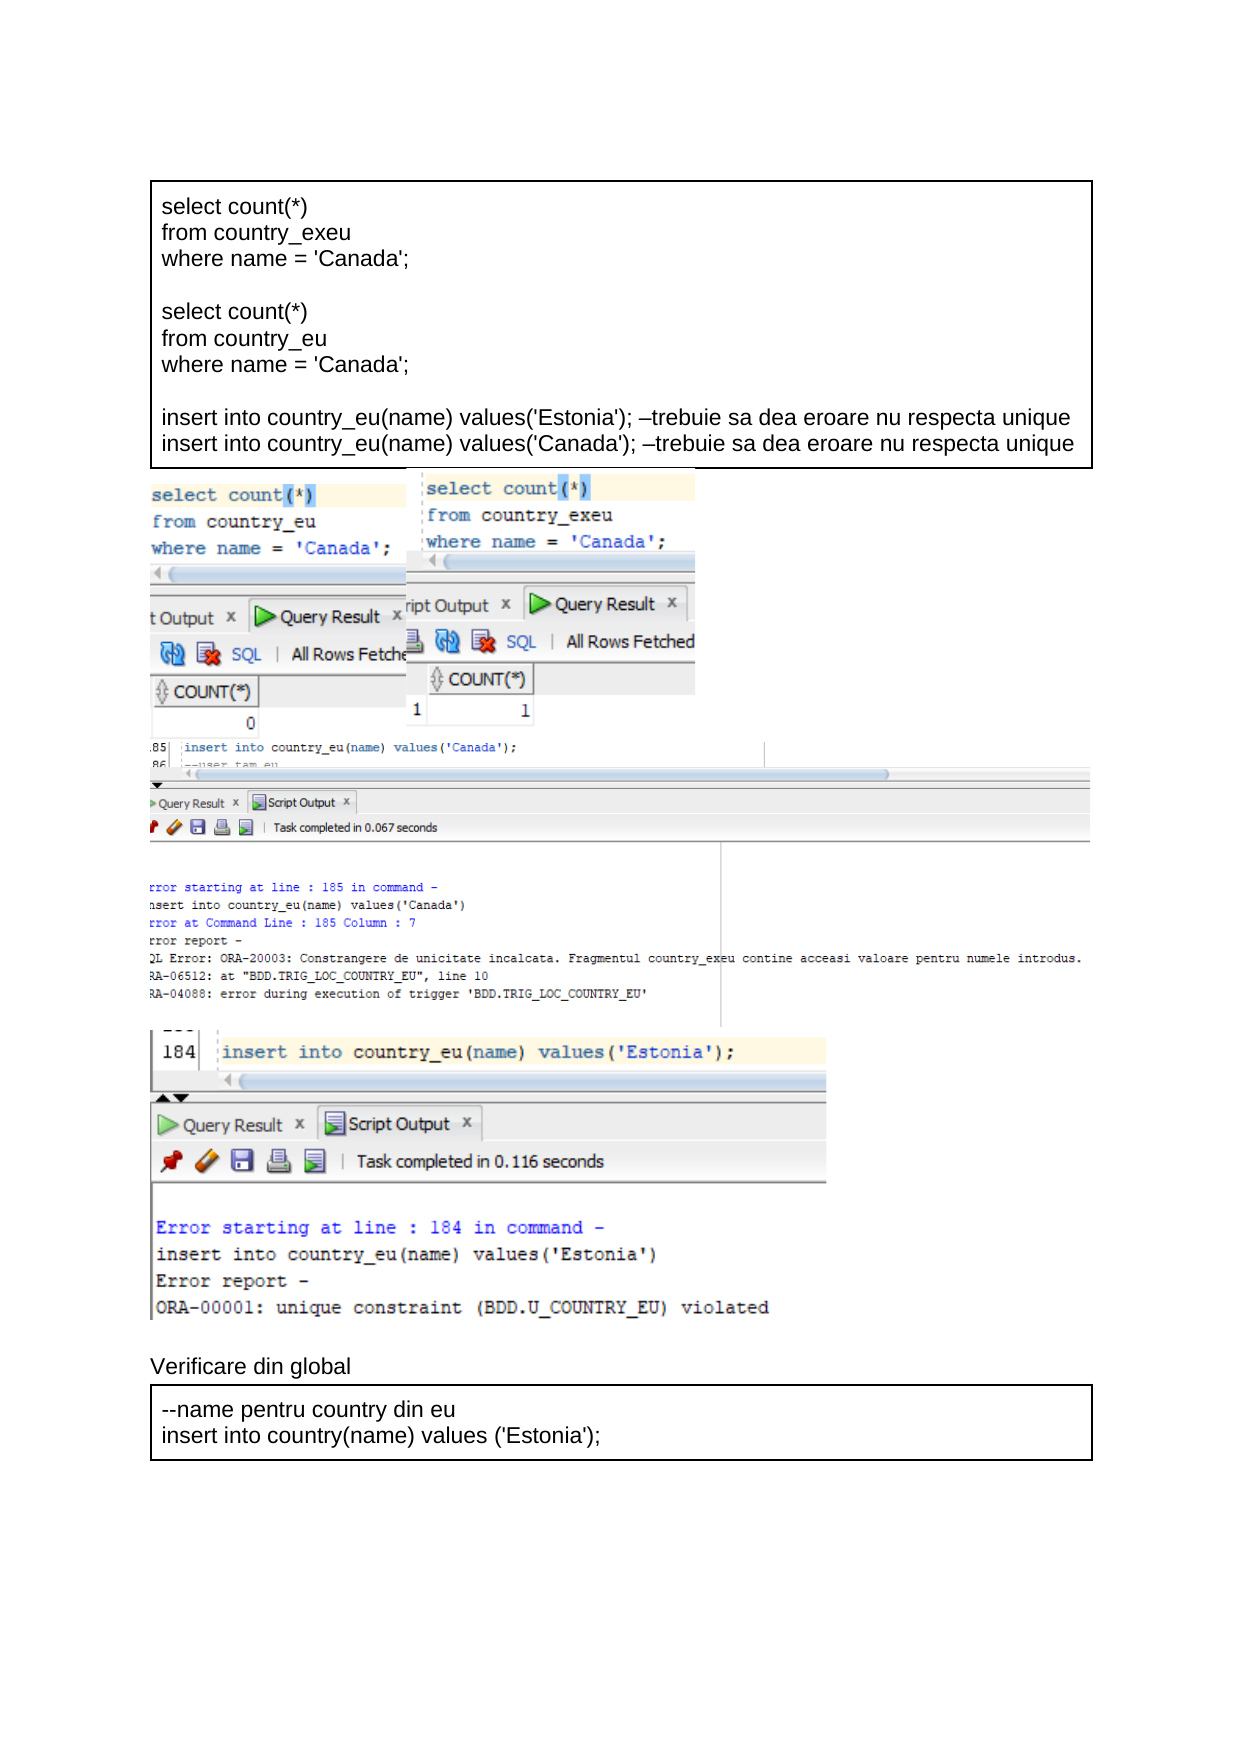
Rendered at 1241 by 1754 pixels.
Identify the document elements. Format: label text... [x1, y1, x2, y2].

table_header --name pentru country din eu insert into country(name) values ('Estonia'); [152, 1386, 1091, 1459]
table_header select count(*) from country_exeu where name = 'Canada'; select count(*) from country_eu where name = 'Canada'; insert into country_eu(name) values('Estonia'); –trebuie sa dea eroare nu respecta unique insert into country_eu(name) values('Canada'); –trebuie sa dea eroare nu respecta unique [152, 182, 1091, 467]
picture [150, 468, 696, 739]
picture [150, 742, 1091, 1027]
picture [150, 1030, 827, 1320]
text Verificare din global [150, 1353, 1090, 1379]
